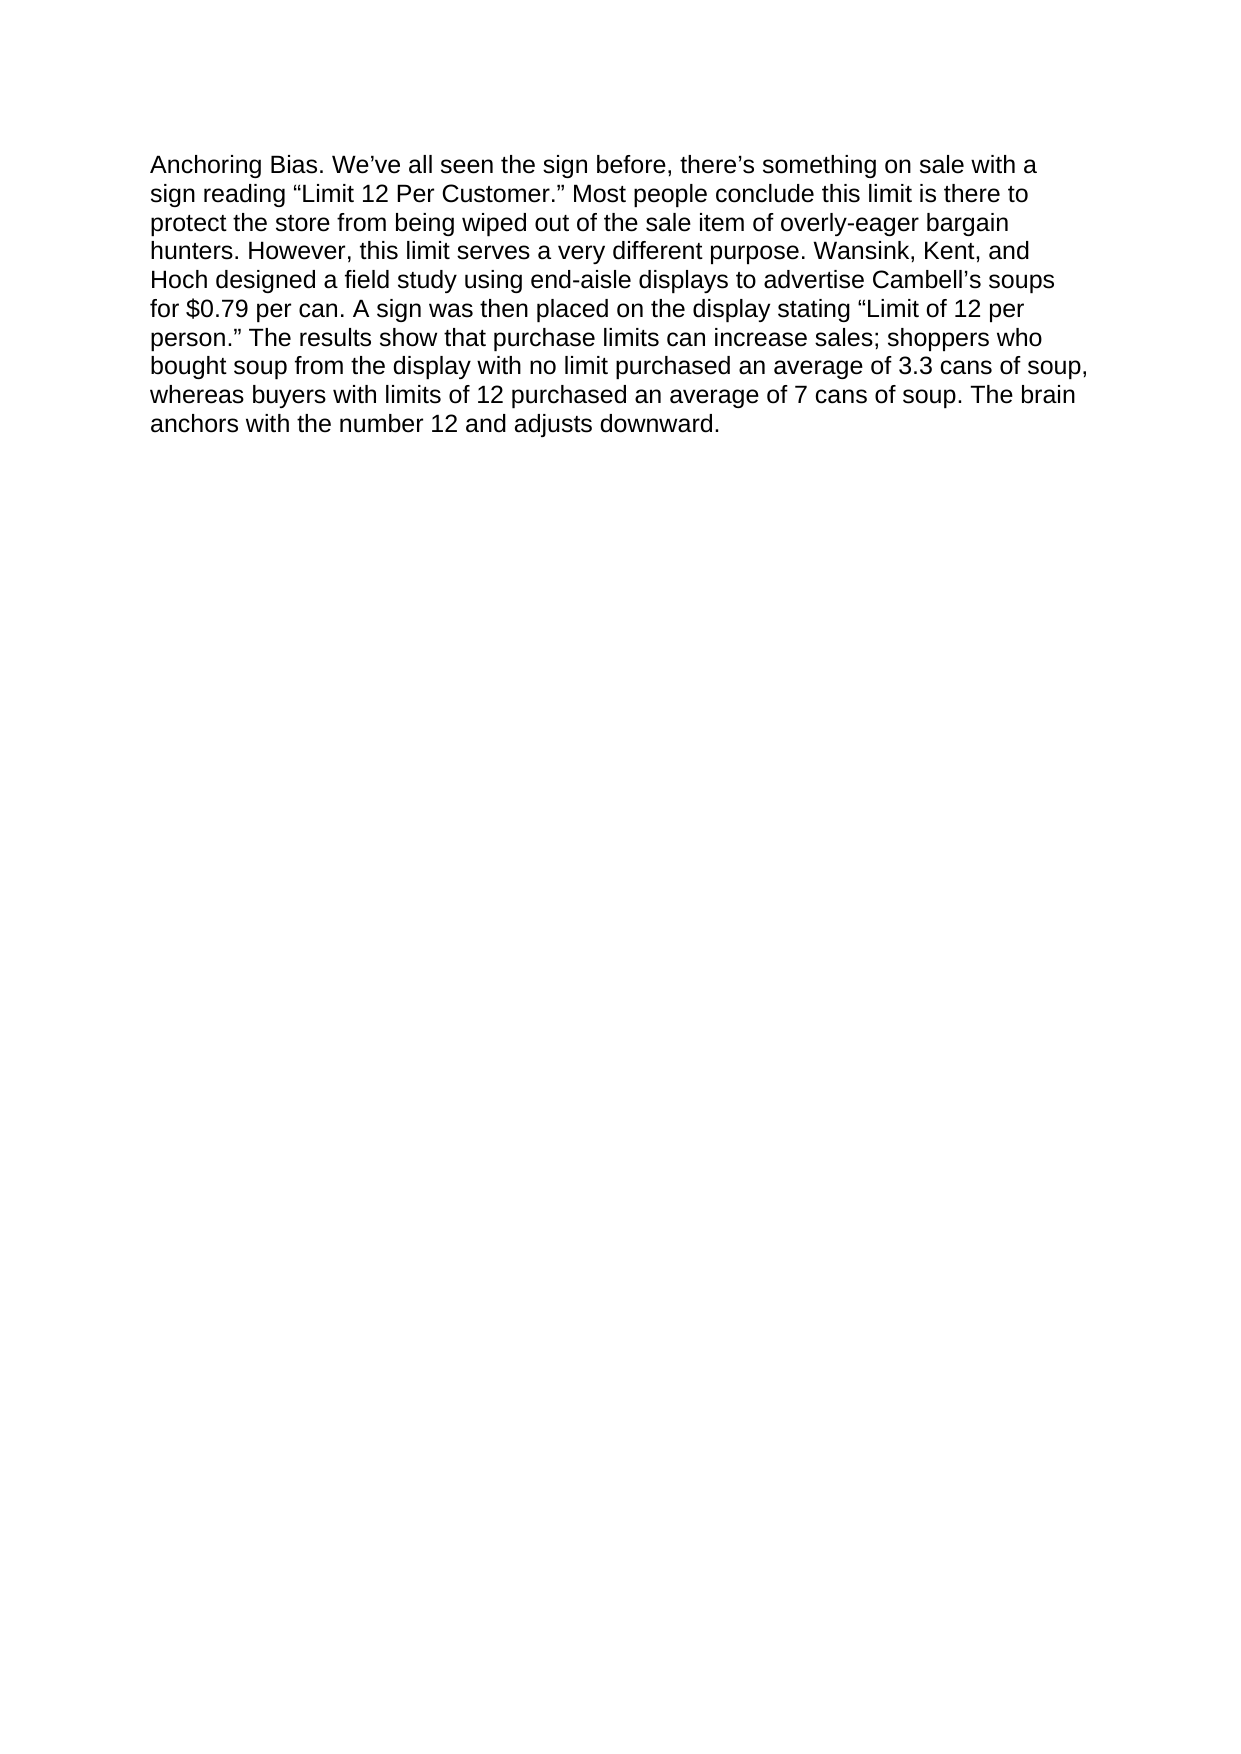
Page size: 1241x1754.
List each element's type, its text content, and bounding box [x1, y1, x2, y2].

text Anchoring Bias. We’ve all seen the sign before, there’s something on sale with a sign reading “Limit 12 Per Customer.” Most people conclude this limit is there to protect the store from being wiped out of the sale item of overly-eager bargain hunters. However, this limit serves a very different purpose. Wansink, Kent, and Hoch designed a field study using end-aisle displays to advertise Cambell’s soups for $0.79 per can. A sign was then placed on the display stating “Limit of 12 per person.” The results show that purchase limits can increase sales; shoppers who bought soup from the display with no limit purchased an average of 3.3 cans of soup, whereas buyers with limits of 12 purchased an average of 7 cans of soup. The brain anchors with the number 12 and adjusts downward. [150, 150, 1090, 437]
